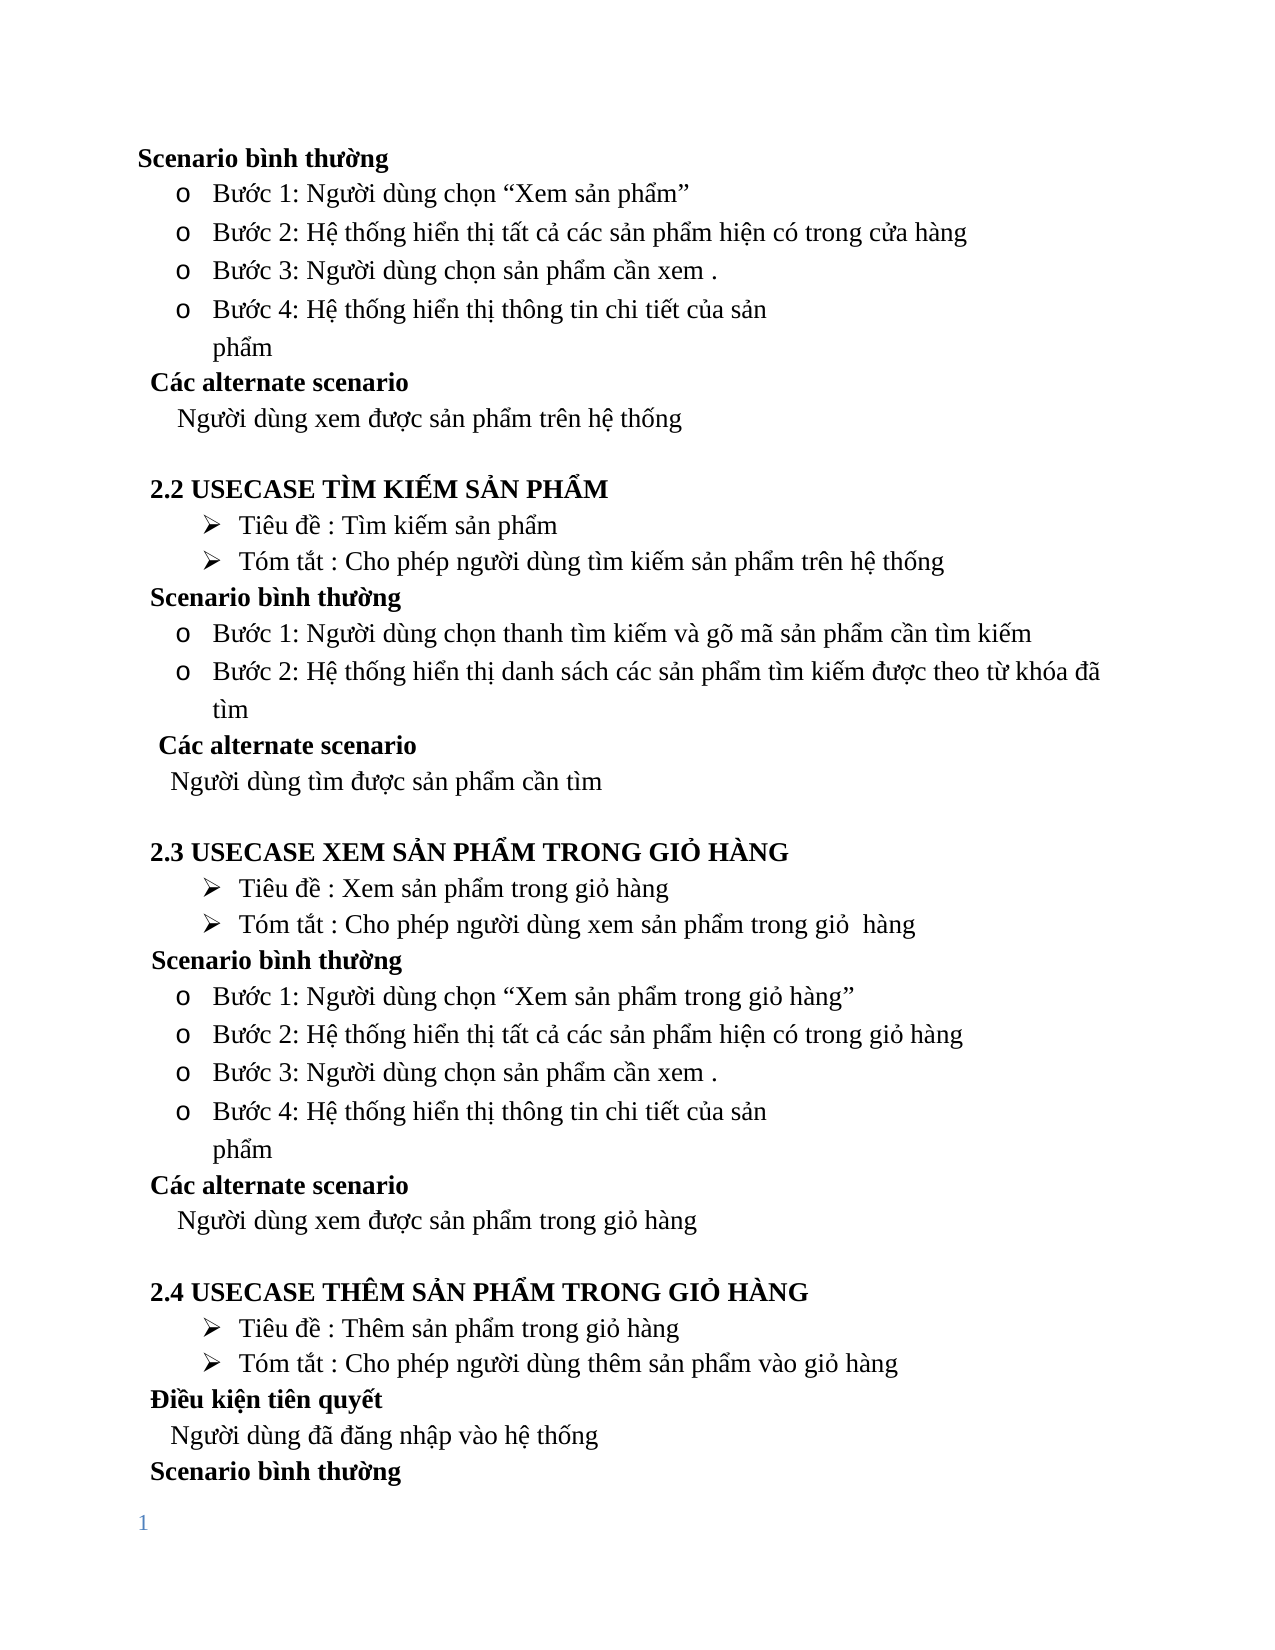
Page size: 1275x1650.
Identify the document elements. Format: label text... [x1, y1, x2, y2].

list Tiêu đề : Tìm kiếm sản phẩm [201, 509, 1185, 541]
list Tóm tắt : Cho phép người dùng thêm sản phẩm vào giỏ hàng [201, 1348, 1185, 1379]
subtitle 2.3 USECASE XEM SẢN PHẨM TRONG GIỎ HÀNG [150, 836, 1185, 867]
text Người dùng đã đăng nhập vào hệ thống Scenario bình thường [150, 1419, 610, 1486]
text Scenario bình thường [137, 944, 602, 975]
list Tóm tắt : Cho phép người dùng xem sản phẩm trong giỏ hàng [201, 908, 1185, 939]
list Bước 3: Người dùng chọn sản phẩm cần xem . [175, 254, 1185, 288]
text Người dùng tìm được sản phẩm cần tìm [163, 765, 1185, 796]
subtitle 2.2 USECASE TÌM KIẾM SẢN PHẨM [150, 474, 1185, 505]
text Các alternate scenario [150, 366, 796, 398]
list Bước 4: Hệ thống hiển thị thông tin chi tiết của sản phẩm [175, 1095, 796, 1164]
list Bước 2: Hệ thống hiển thị tất cả các sản phẩm hiện có trong giỏ hàng [175, 1018, 1185, 1052]
list Tiêu đề : Xem sản phẩm trong giỏ hàng [201, 872, 1185, 903]
text Điều kiện tiên quyết [137, 1383, 538, 1415]
subtitle 2.4 USECASE THÊM SẢN PHẨM TRONG GIỎ HÀNG [150, 1276, 1185, 1307]
text Scenario bình thường [150, 581, 624, 612]
text Người dùng xem được sản phẩm trên hệ thống [170, 402, 1185, 433]
list Bước 1: Người dùng chọn “Xem sản phẩm trong giỏ hàng” [175, 980, 1185, 1013]
text Các alternate scenario [150, 1169, 796, 1200]
list Bước 2: Hệ thống hiển thị tất cả các sản phẩm hiện có trong cửa hàng [175, 216, 1185, 249]
list Bước 2: Hệ thống hiển thị danh sách các sản phẩm tìm kiếm được theo từ khóa đã tìm [175, 655, 1111, 724]
text Người dùng xem được sản phẩm trong giỏ hàng [170, 1204, 1185, 1236]
list Bước 1: Người dùng chọn “Xem sản phẩm” [175, 177, 1185, 211]
list Tóm tắt : Cho phép người dùng tìm kiếm sản phẩm trên hệ thống [201, 545, 1185, 577]
text Scenario bình thường [137, 142, 602, 173]
list Tiêu đề : Thêm sản phẩm trong giỏ hàng [201, 1312, 1185, 1343]
list Bước 1: Người dùng chọn thanh tìm kiếm và gõ mã sản phẩm cần tìm kiếm [175, 617, 1185, 650]
list Bước 4: Hệ thống hiển thị thông tin chi tiết của sản phẩm [175, 293, 796, 362]
list Bước 3: Người dùng chọn sản phẩm cần xem . [175, 1057, 1185, 1090]
text Các alternate scenario [137, 729, 1111, 760]
